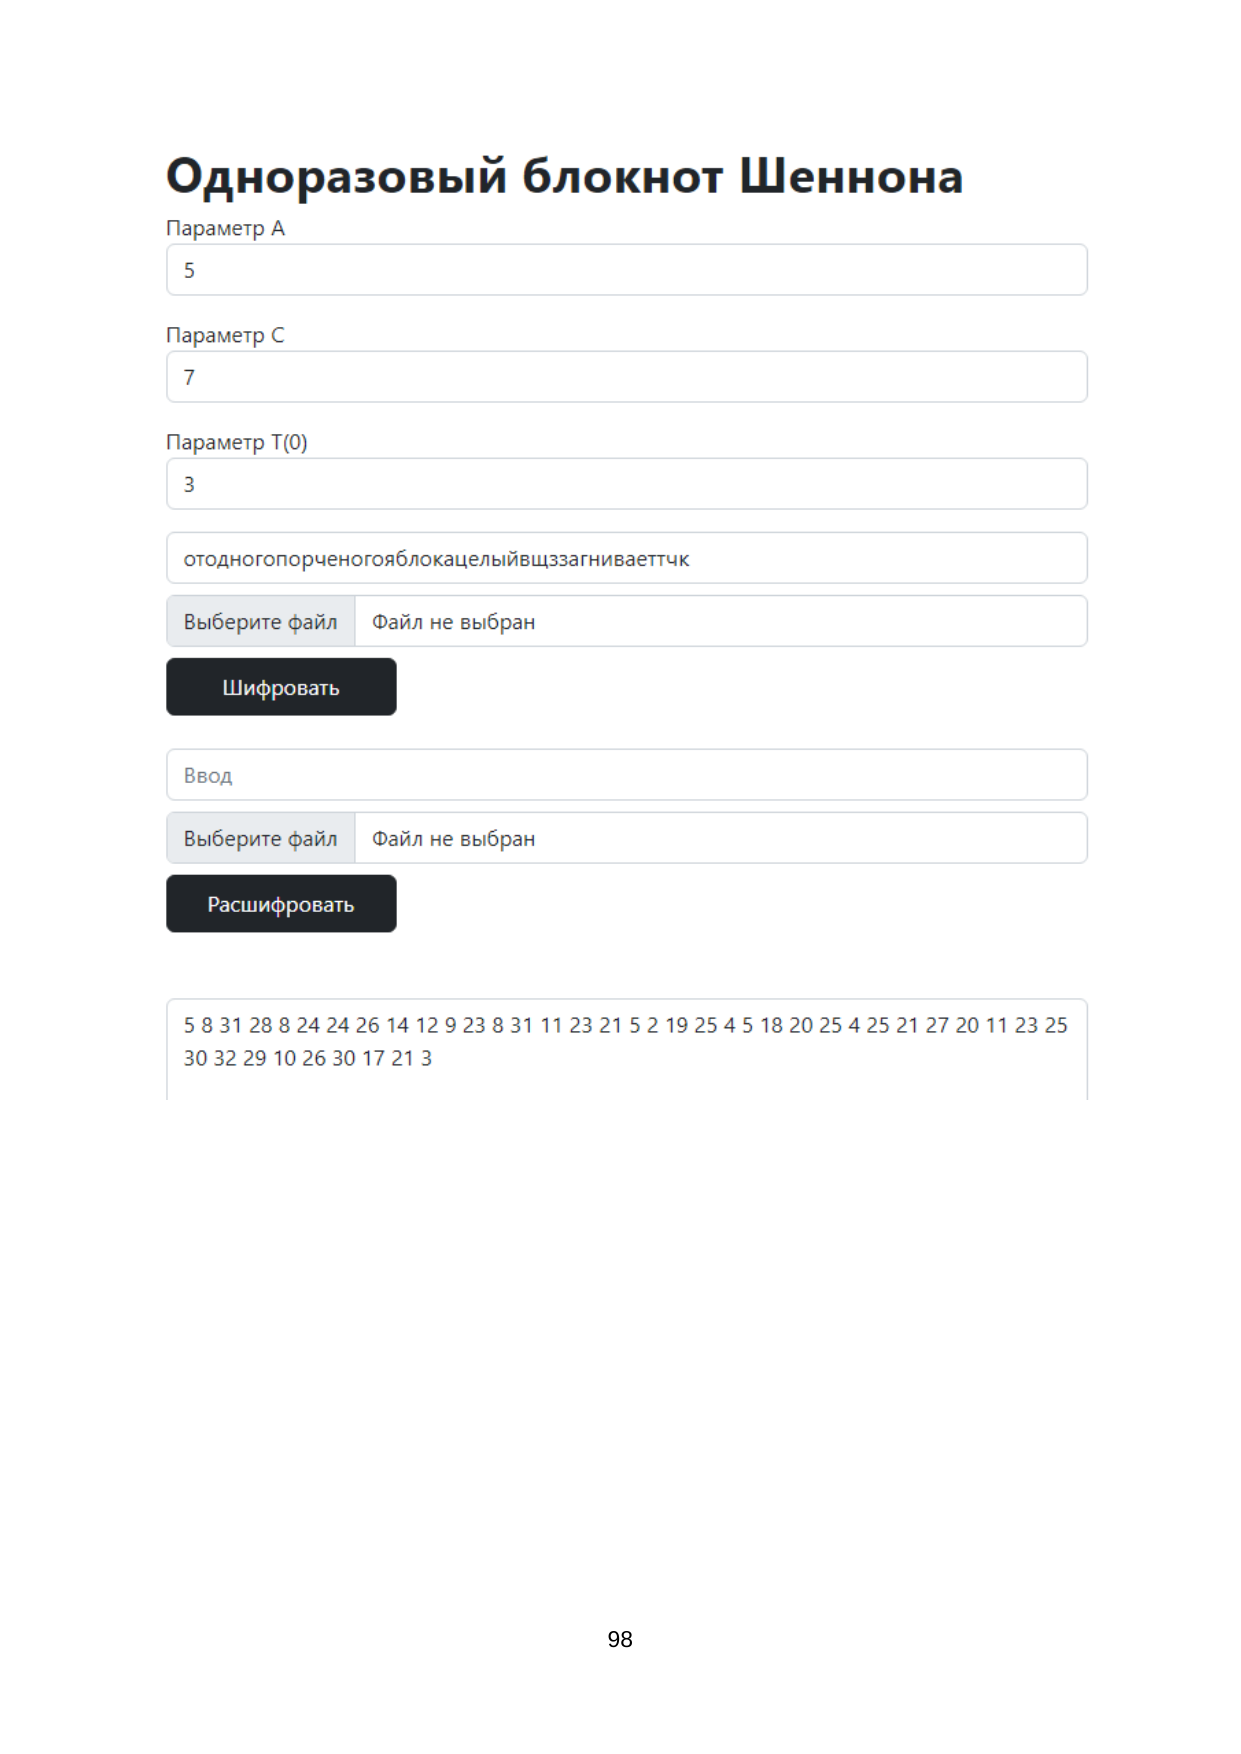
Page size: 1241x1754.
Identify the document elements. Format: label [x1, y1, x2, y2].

picture [150, 150, 1091, 1100]
